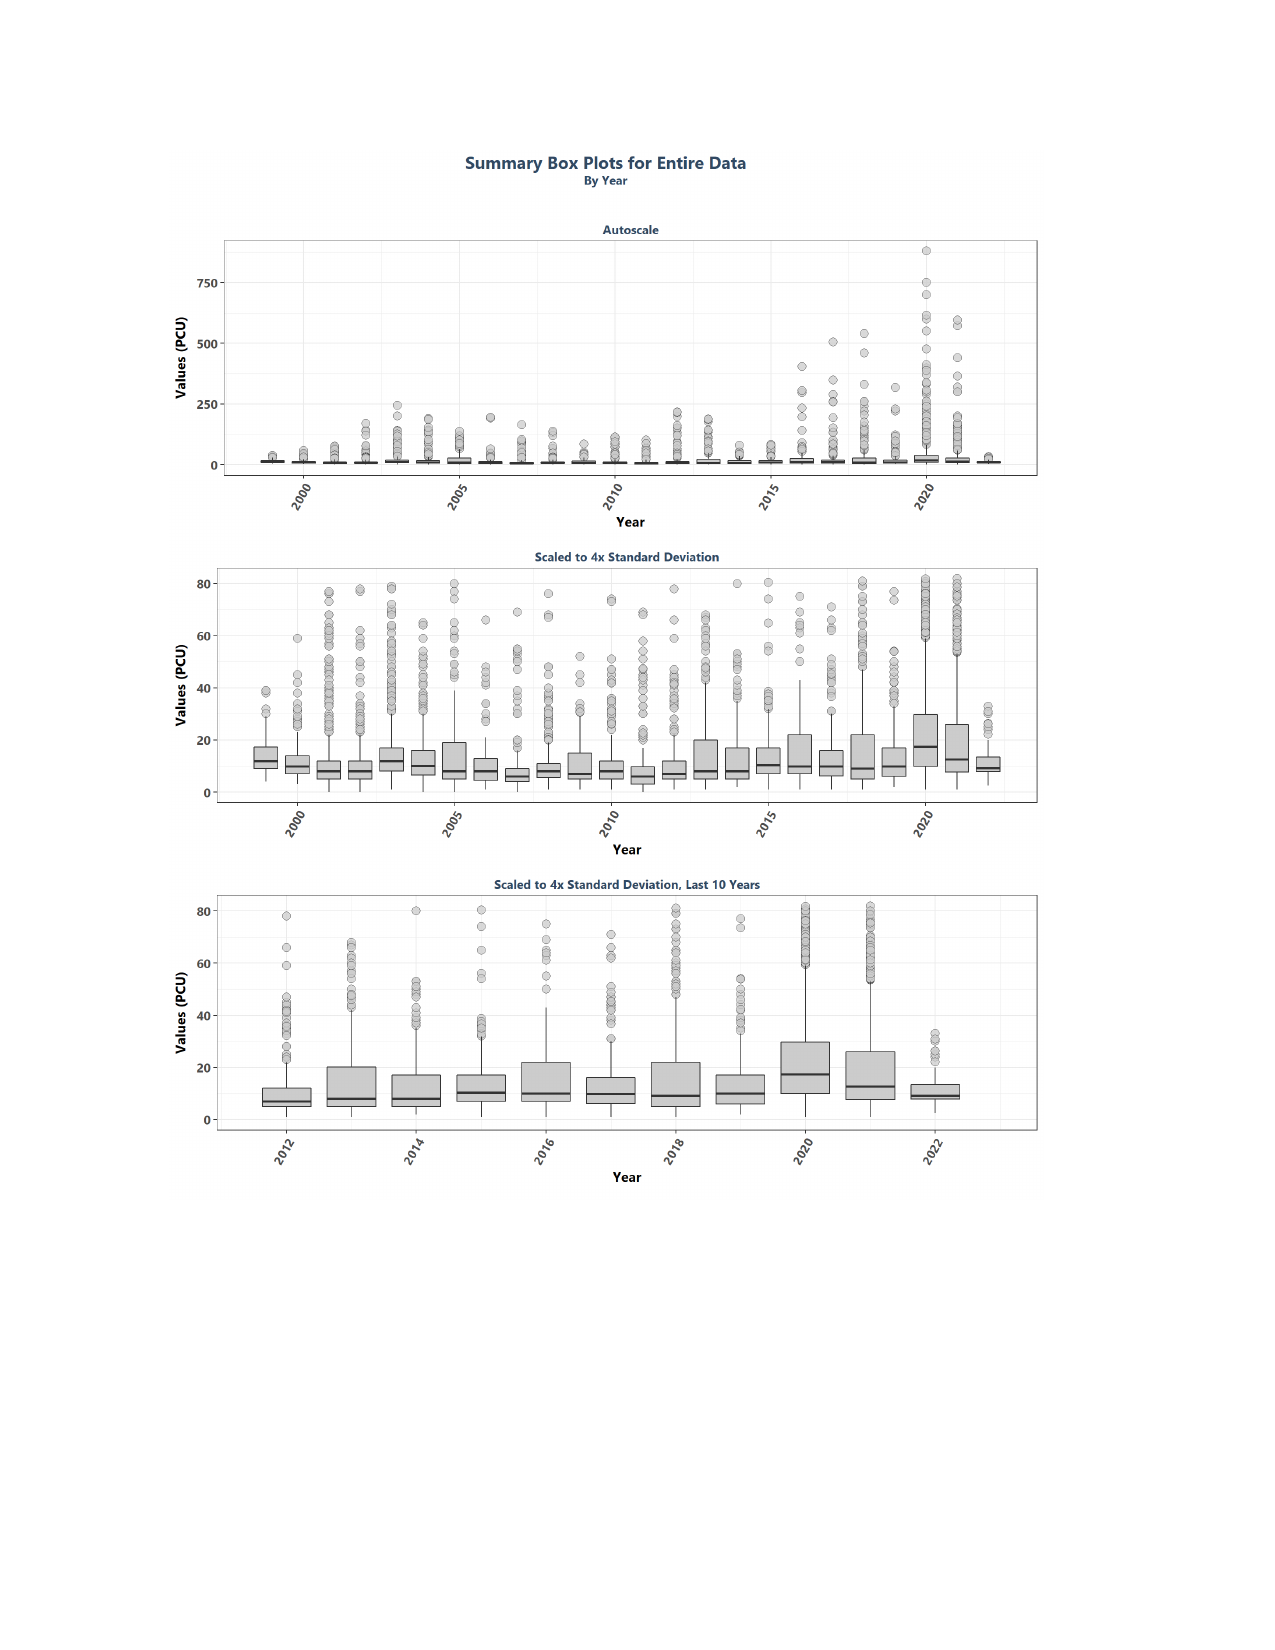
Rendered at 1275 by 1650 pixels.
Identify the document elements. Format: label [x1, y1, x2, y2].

picture [168, 150, 1044, 1200]
